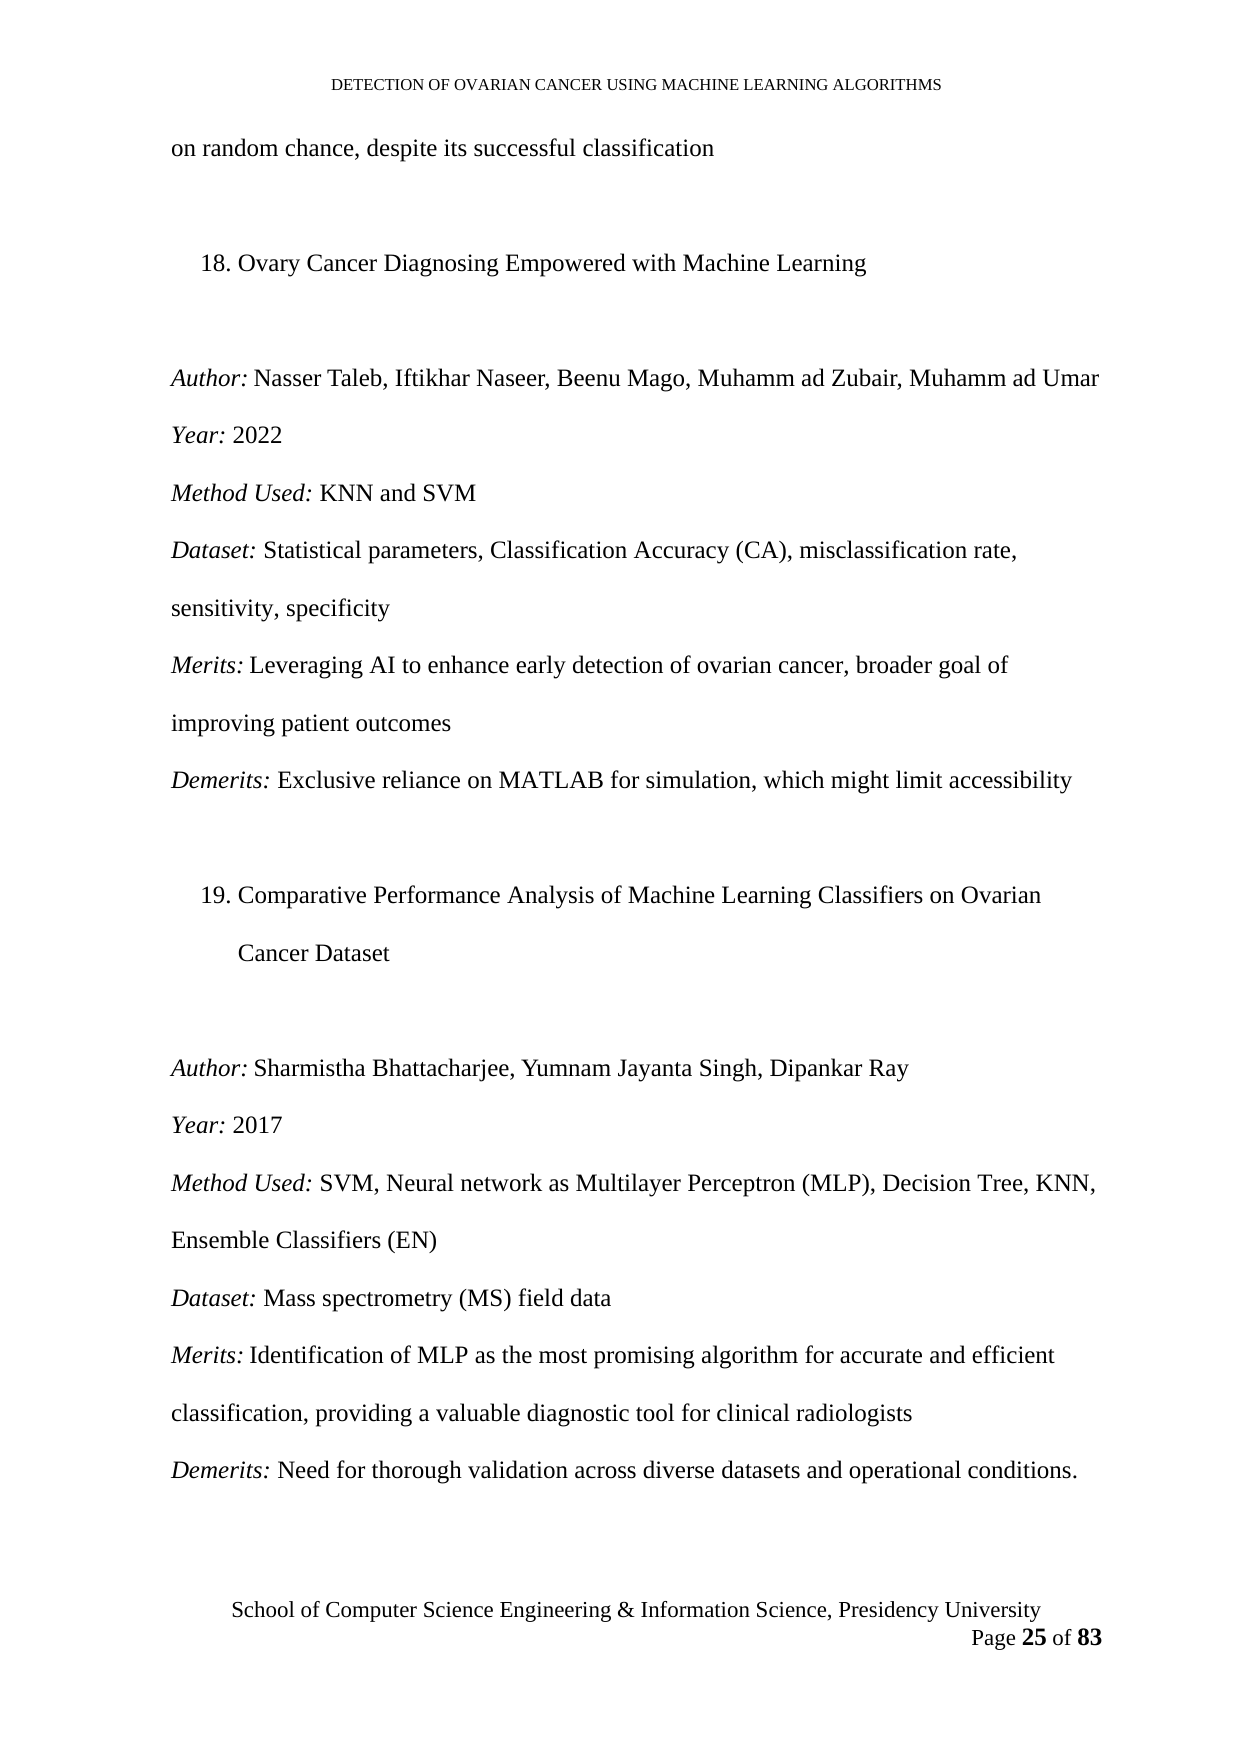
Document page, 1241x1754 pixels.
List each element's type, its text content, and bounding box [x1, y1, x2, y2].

text Merits: Identification of MLP as the most promising algorithm for accurate and efficient classification, providing a valuable diagnostic tool for clinical radiologists [171, 1340, 1102, 1427]
text Demerits: Exclusive reliance on MATLAB for simulation, which might limit accessibility [171, 765, 1102, 794]
text Year: 2017 [171, 1110, 1102, 1139]
text Method Used: SVM, Neural network as Multilayer Perceptron (MLP), Decision Tree, KNN, Ensemble Classifiers (EN) [171, 1168, 1102, 1254]
text Author: Sharmistha Bhattacharjee, Yumnam Jayanta Singh, Dipankar Ray [171, 1053, 1102, 1082]
list Ovary Cancer Diagnosing Empowered with Machine Learning [200, 248, 1102, 277]
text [171, 133, 1102, 162]
text Year: 2022 [171, 420, 1102, 449]
list Comparative Performance Analysis of Machine Learning Classifiers on Ovarian Cancer Dataset [200, 880, 1102, 967]
text Author: Nasser Taleb, Iftikhar Naseer, Beenu Mago, Muhamm ad Zubair, Muhamm ad Umar [171, 363, 1102, 392]
text Dataset: Mass spectrometry (MS) field data [171, 1283, 1102, 1312]
text Method Used: KNN and SVM [171, 478, 1102, 507]
text Demerits: Need for thorough validation across diverse datasets and operational conditions. [171, 1455, 1102, 1484]
text Merits: Leveraging AI to enhance early detection of ovarian cancer, broader goal of improving patient outcomes [171, 650, 1102, 737]
text Dataset: Statistical parameters, Classification Accuracy (CA), misclassification rate, sensitivity, specificity [171, 535, 1102, 622]
